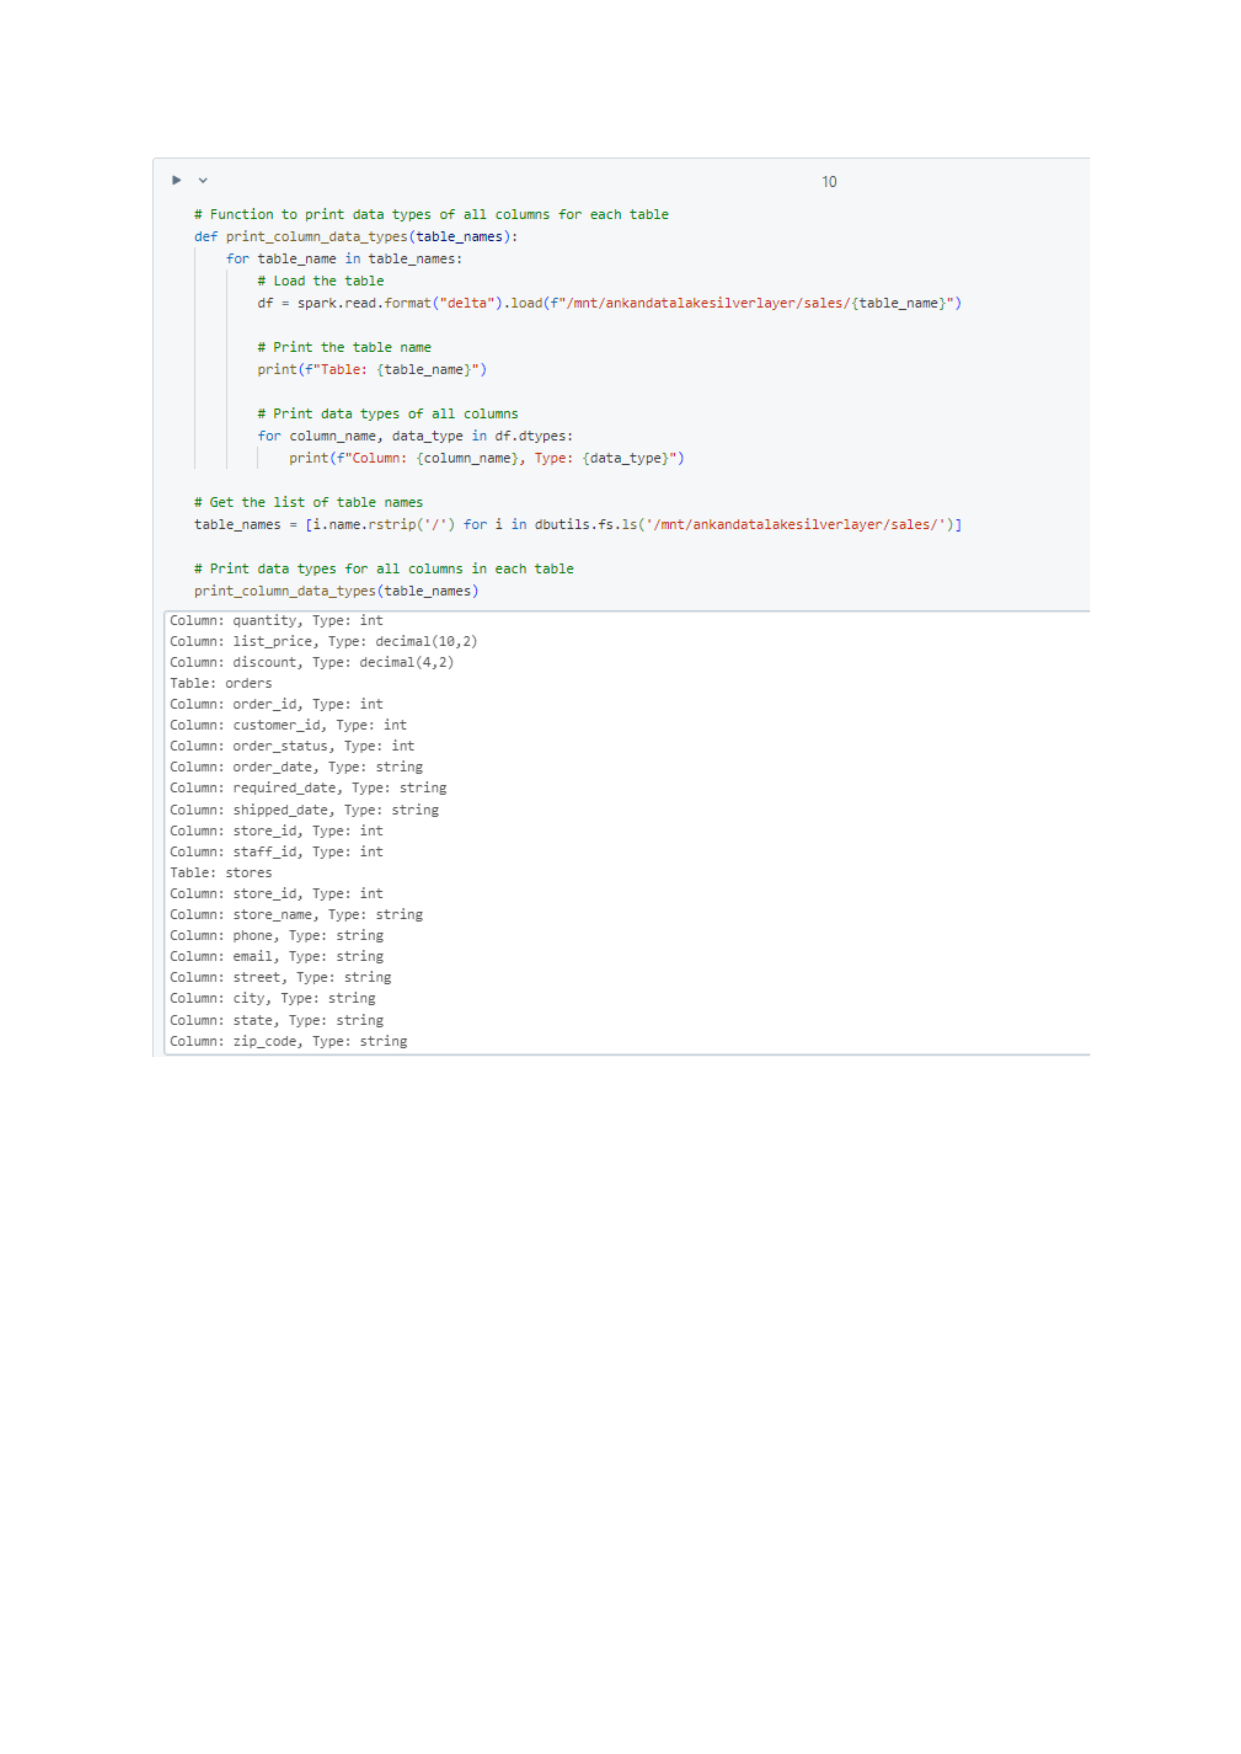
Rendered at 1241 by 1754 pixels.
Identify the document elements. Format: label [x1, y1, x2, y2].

picture [150, 150, 1091, 1057]
